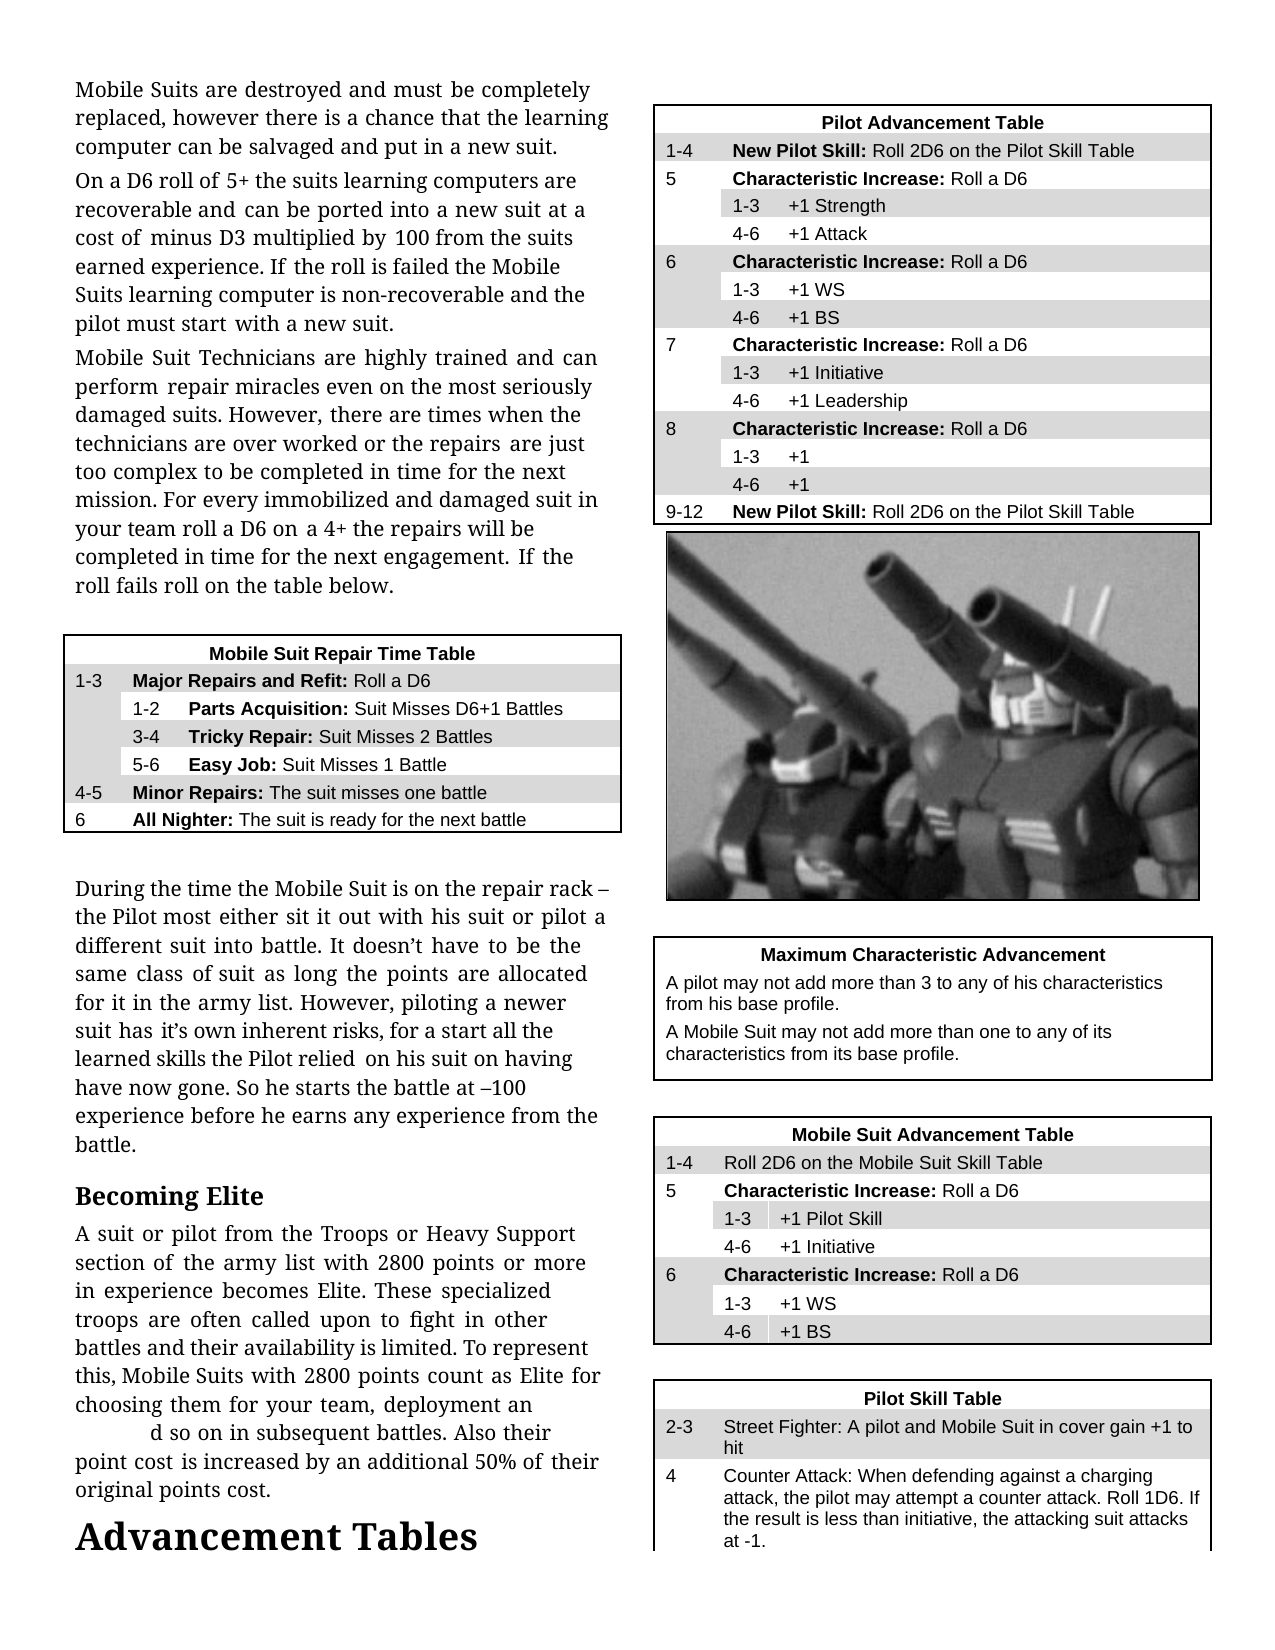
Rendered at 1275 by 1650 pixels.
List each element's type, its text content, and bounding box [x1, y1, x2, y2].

table_cell 5 [655, 1174, 713, 1257]
table_cell All Nighter: The suit is ready for the next battle [121, 803, 620, 831]
table_cell +1 Attack [777, 217, 1210, 244]
table_cell +1 Strength [777, 189, 1210, 217]
table_cell 6 [655, 245, 721, 328]
table_cell Roll 2D6 on the Mobile Suit Skill Table [713, 1146, 1210, 1174]
table_header Pilot Advancement Table [655, 106, 1210, 133]
table_cell 4-6 [713, 1315, 768, 1343]
table_cell Characteristic Increase: Roll a D6 [721, 411, 1210, 439]
table_cell 4-5 [65, 775, 121, 803]
table_cell 1-4 [655, 133, 721, 161]
table_cell 2-3 [655, 1409, 712, 1459]
table_cell 4-6 [721, 217, 777, 244]
table_cell 4 [655, 1459, 712, 1551]
table_cell New Pilot Skill: Roll 2D6 on the Pilot Skill Table [721, 133, 1210, 161]
text During the time the Mobile Suit is on the repair rack – the Pilot most either sit it out with his suit or pilot a different suit into battle. It doesn’t have to be the same class of suit as long the points are allocated for it in the army list. However, piloting a newer suit has it’s own inherent risks, for a start all the learned skills the Pilot relied on his suit on having have now gone. So he starts the battle at –100 experience before he earns any experience from the battle. [75, 874, 609, 1158]
table_cell 4-6 [721, 300, 777, 328]
table_cell 9-12 [655, 495, 721, 523]
table_header Mobile Suit Repair Time Table [65, 636, 620, 664]
table_cell Street Fighter: A pilot and Mobile Suit in cover gain +1 to hit [712, 1409, 1210, 1459]
title Advancement Tables [75, 1510, 609, 1561]
table_cell +1 BS [777, 300, 1210, 328]
text Mobile Suit Technicians are highly trained and can perform repair miracles even on the most seriously damaged suits. However, there are times when the technicians are over worked or the repairs are just too complex to be completed in time for the next mission. For every immobilized and damaged suit in your team roll a D6 on a 4+ the repairs will be completed in time for the next engagement. If the roll fails roll on the table below. [75, 343, 609, 599]
table_cell 4-6 [721, 384, 777, 411]
table_cell 1-4 [655, 1146, 713, 1174]
table_cell 7 [655, 328, 721, 411]
table_cell +1 [777, 467, 1210, 495]
table_cell 1-3 [721, 189, 777, 217]
table_cell 4-6 [713, 1229, 768, 1257]
table_cell Characteristic Increase: Roll a D6 [721, 328, 1210, 356]
table_cell +1 Initiative [777, 356, 1210, 384]
table_cell Characteristic Increase: Roll a D6 [713, 1174, 1210, 1201]
table_cell New Pilot Skill: Roll 2D6 on the Pilot Skill Table [721, 495, 1210, 523]
table_cell 1-3 [721, 439, 777, 467]
table_cell 8 [655, 411, 721, 495]
table_cell +1 [777, 439, 1210, 467]
table_cell 1-3 [721, 273, 777, 300]
table_header Pilot Skill Table [655, 1381, 1210, 1409]
table_cell 1-3 [713, 1285, 768, 1315]
text A suit or pilot from the Troops or Heavy Support section of the army list with 2800 points or more in experience becomes Elite. These specialized troops are often called upon to fight in other battles and their availability is limited. To represent this, Mobile Suits with 2800 points count as Elite for choosing them for your team, deployment an d so on in subsequent battles. Also their point cost is increased by an additional 50% of their original points cost. [75, 1219, 609, 1504]
table_cell +1 Leadership [777, 384, 1210, 411]
table_cell Characteristic Increase: Roll a D6 [713, 1257, 1210, 1285]
table_cell +1 WS [769, 1285, 1210, 1315]
table_cell Major Repairs and Refit: Roll a D6 [121, 664, 620, 692]
subtitle Becoming Elite [75, 1179, 609, 1213]
table_cell 5 [655, 161, 721, 244]
table_cell 4-6 [721, 467, 777, 495]
table_cell 1-2 [121, 692, 177, 719]
table_cell Tricky Repair: Suit Misses 2 Battles [177, 720, 620, 747]
table_cell 3-4 [121, 720, 177, 747]
table_cell +1 BS [769, 1315, 1210, 1343]
table_cell Characteristic Increase: Roll a D6 [721, 245, 1210, 272]
table_cell +1 Initiative [769, 1229, 1210, 1257]
table_cell 1-3 [721, 356, 777, 384]
table_cell 1-3 [713, 1201, 768, 1229]
table_cell Characteristic Increase: Roll a D6 [721, 161, 1210, 189]
text On a D6 roll of 5+ the suits learning computers are recoverable and can be ported into a new suit at a cost of minus D3 multiplied by 100 from the suits earned experience. If the roll is failed the Mobile Suits learning computer is non-recoverable and the pilot must start with a new suit. [75, 167, 609, 337]
table_cell Counter Attack: When defending against a charging attack, the pilot may attempt a counter attack. Roll 1D6. If the result is less than initiative, the attacking suit attacks at -1. [712, 1459, 1210, 1551]
table_cell 6 [655, 1257, 713, 1343]
table_cell Parts Acquisition: Suit Misses D6+1 Battles [177, 692, 620, 719]
table_cell +1 WS [777, 273, 1210, 300]
table_cell 6 [65, 803, 121, 831]
table_cell Minor Repairs: The suit misses one battle [121, 775, 620, 803]
table_header Maximum Characteristic Advancement A pilot may not add more than 3 to any of his characteristics from his base profile. A Mobile Suit may not add more than one to any of its characteristics from its base profile. [655, 938, 1211, 1079]
table_cell 5-6 [121, 748, 177, 775]
table_cell Easy Job: Suit Misses 1 Battle [177, 748, 620, 775]
table_header Mobile Suit Advancement Table [655, 1118, 1210, 1146]
table_cell +1 Pilot Skill [769, 1201, 1210, 1229]
table_cell 1-3 [65, 664, 121, 775]
